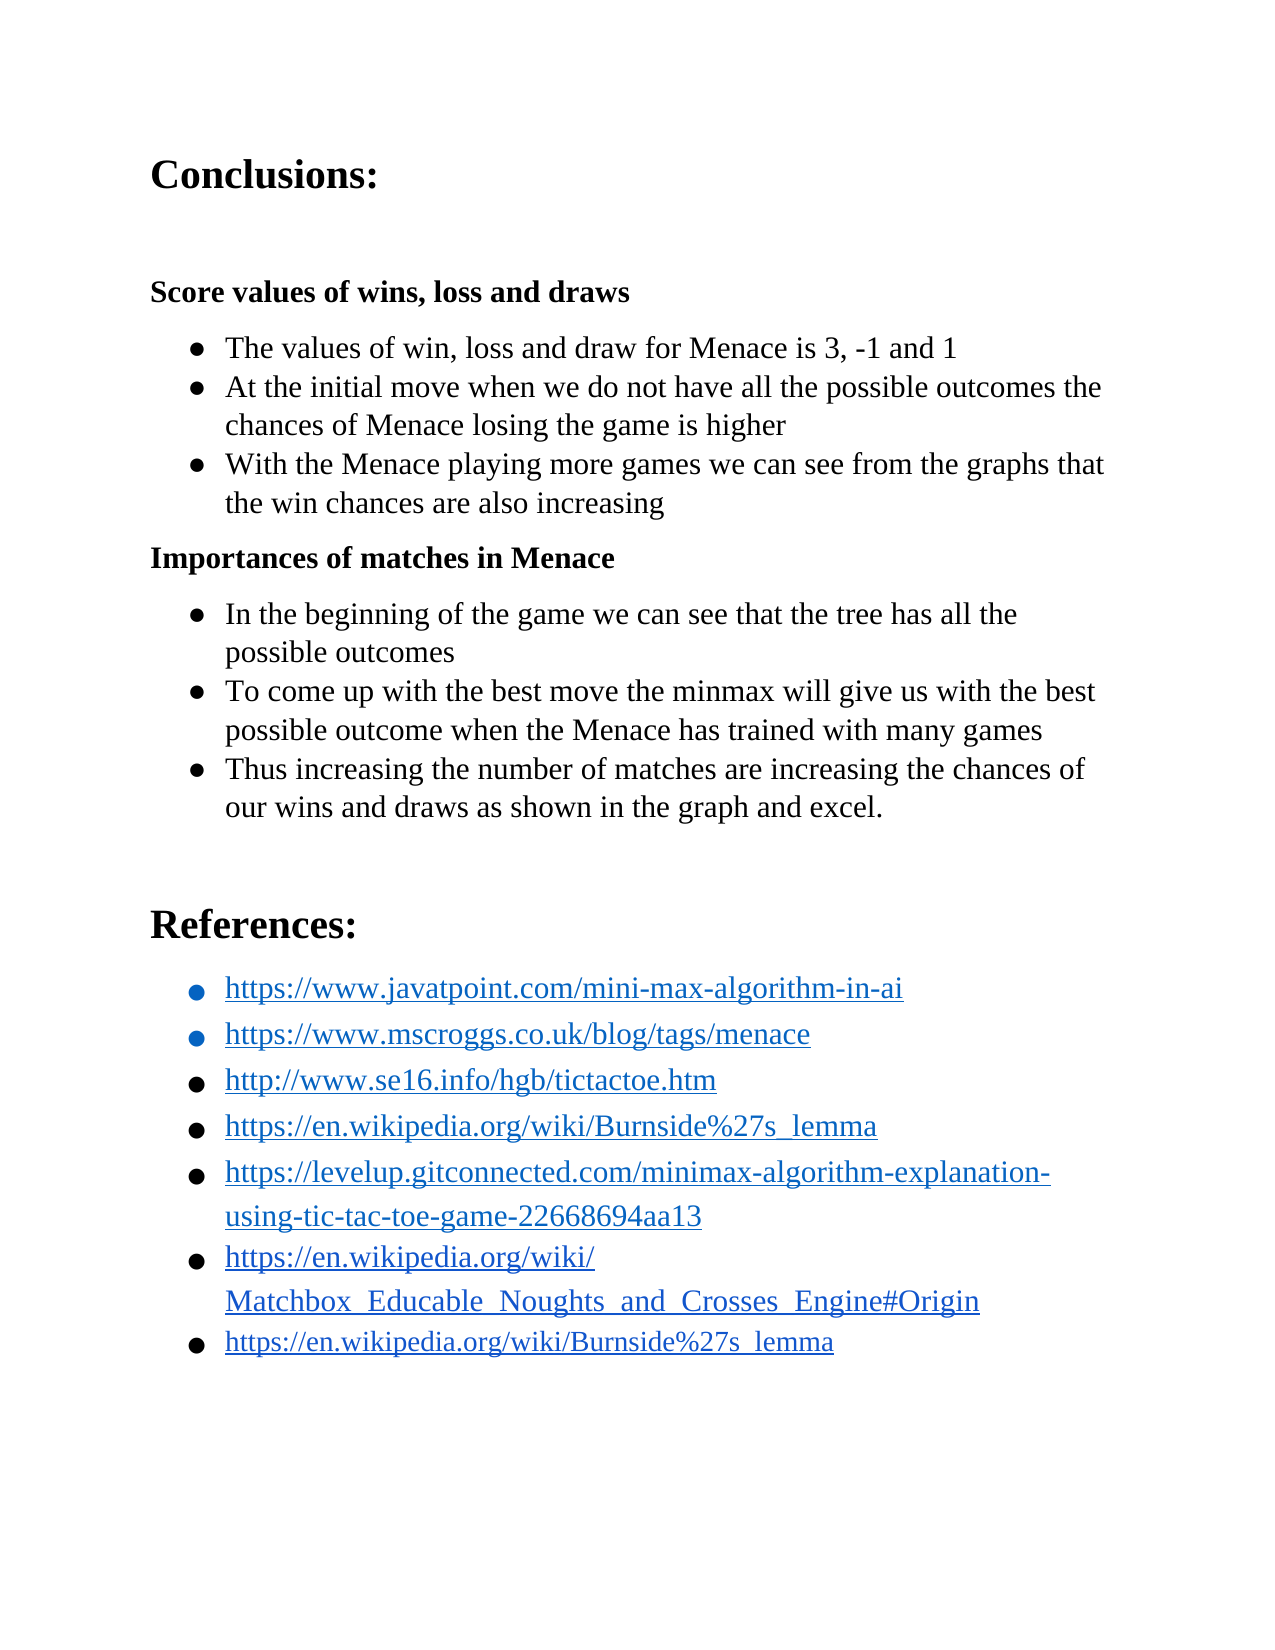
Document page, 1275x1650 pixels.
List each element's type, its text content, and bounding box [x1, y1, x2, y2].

text Importances of matches in Menace [150, 539, 1125, 576]
text References: [150, 899, 1125, 947]
list Thus increasing the number of matches are increasing the chances of our wins and draws as shown in the graph and excel. [187, 750, 1125, 825]
list In the beginning of the game we can see that the tree has all the possible outcomes [187, 595, 1125, 670]
list https://en.wikipedia.org/wiki/Burnside%27s_lemma [187, 1321, 1125, 1363]
list http://www.se16.info/hgb/tictactoe.htm [187, 1060, 1125, 1103]
list https://www.mscroggs.co.uk/blog/tags/menace [187, 1014, 1125, 1057]
list To come up with the best move the minmax will give us with the best possible outcome when the Menace has trained with many games [187, 672, 1125, 747]
list The values of win, loss and draw for Menace is 3, -1 and 1 [187, 329, 1125, 365]
list https://en.wikipedia.org/wiki/Matchbox_Educable_Noughts_and_Crosses_Engine#Origin [187, 1236, 1125, 1318]
text Conclusions: [150, 150, 1125, 198]
list https://levelup.gitconnected.com/minimax-algorithm-explanation-using-tic-tac-toe-game-22668694aa13 [187, 1152, 1125, 1233]
list With the Menace playing more games we can see from the graphs that the win chances are also increasing [187, 445, 1125, 520]
list https://en.wikipedia.org/wiki/Burnside%27s_lemma [187, 1106, 1125, 1149]
list At the initial move when we do not have all the possible outcomes the chances of Menace losing the game is higher [187, 368, 1125, 443]
text Score values of wins, loss and draws [150, 274, 1125, 310]
list https://www.javatpoint.com/mini-max-algorithm-in-ai [187, 968, 1125, 1011]
